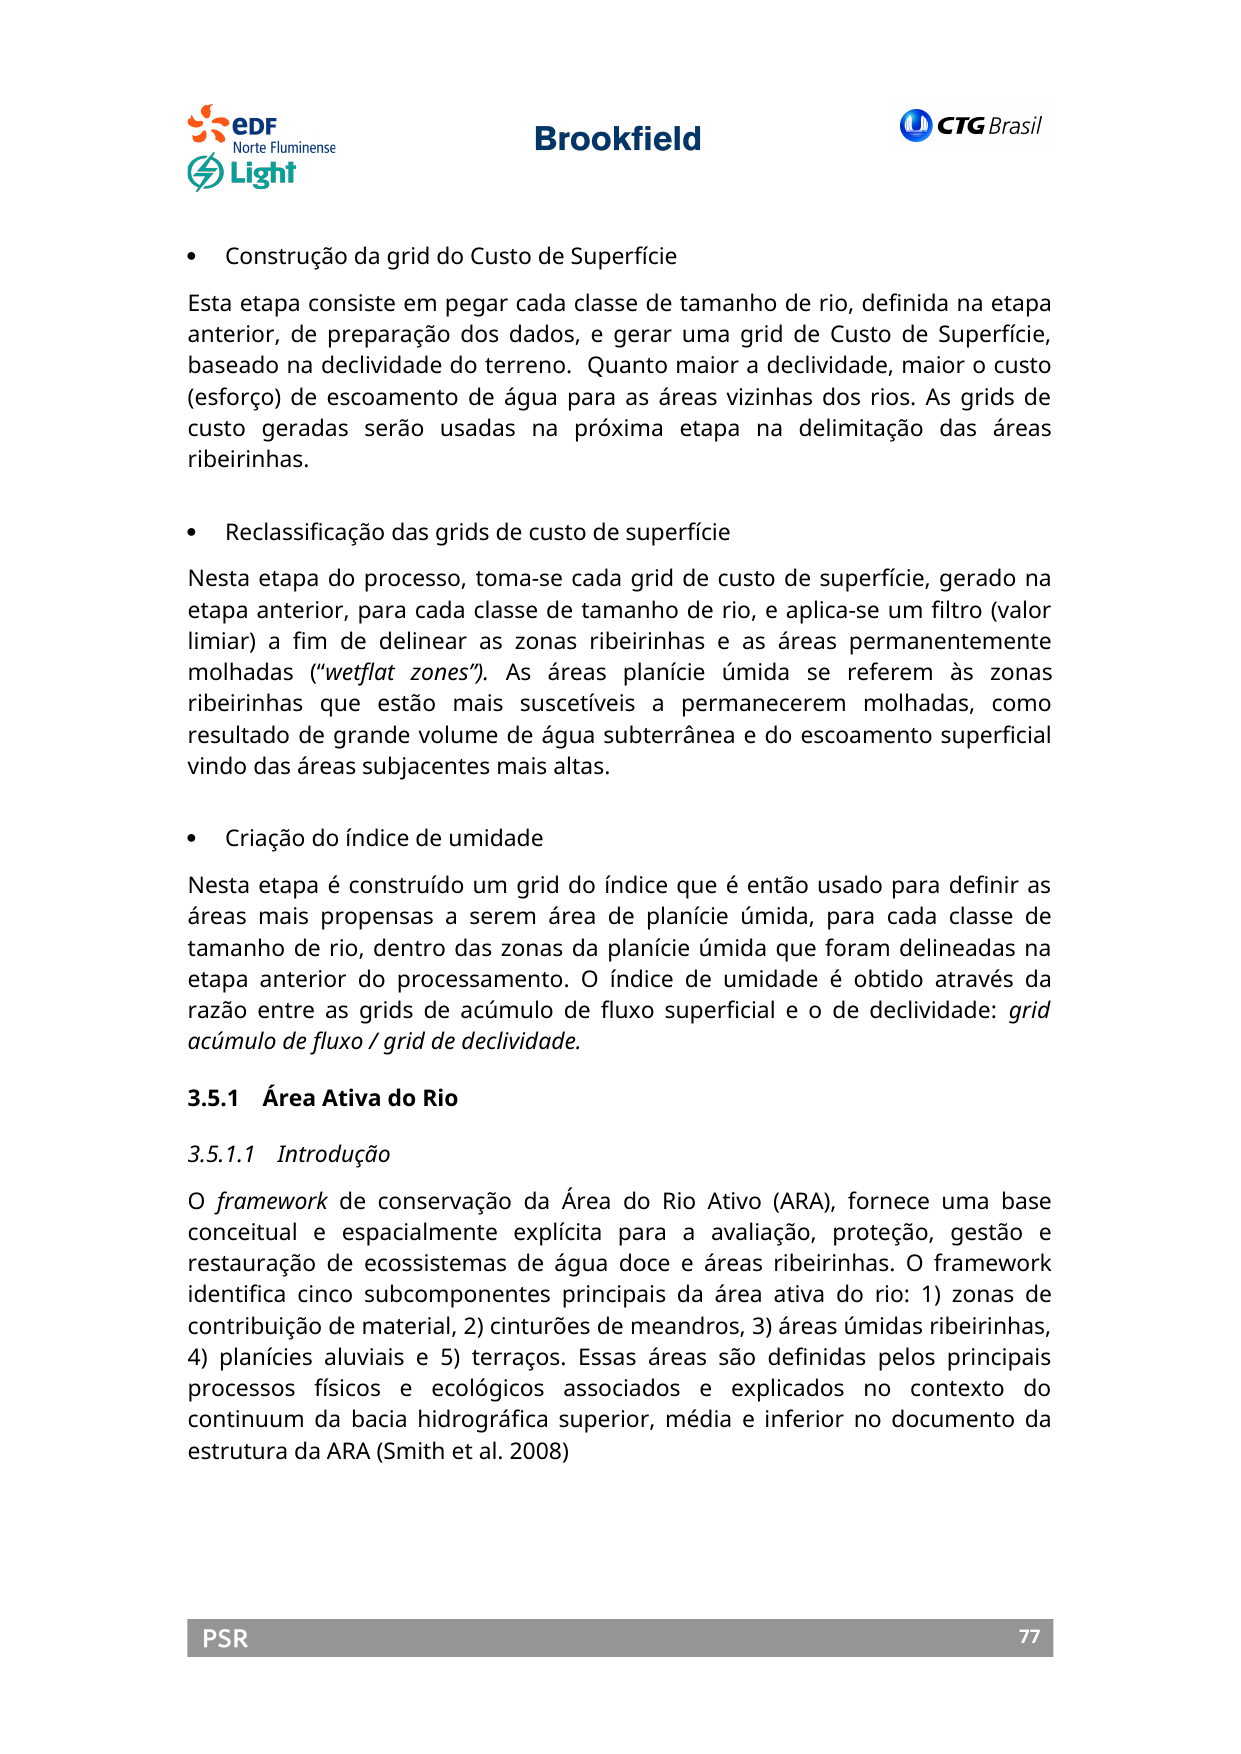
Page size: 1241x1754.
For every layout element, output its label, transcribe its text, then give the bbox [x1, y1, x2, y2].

subtitle Introdução [187, 1138, 1053, 1169]
text Nesta etapa é construído um grid do índice que é então usado para definir as áreas mais propensas a serem área de planície úmida, para cada classe de tamanho de rio, dentro das zonas da planície úmida que foram delineadas na etapa anterior do processamento. O índice de umidade é obtido através da razão entre as grids de acúmulo de fluxo superficial e o de declividade: grid acúmulo de fluxo / grid de declividade. [187, 869, 1053, 1057]
picture [201, 1628, 250, 1649]
subtitle Área Ativa do Rio [187, 1082, 1053, 1113]
picture [187, 104, 336, 193]
text Nesta etapa do processo, toma-se cada grid de custo de superfície, gerado na etapa anterior, para cada classe de tamanho de rio, e aplica-se um filtro (valor limiar) a fim de delinear as zonas ribeirinhas e as áreas permanentemente molhadas (“wetflat zones”). As áreas planície úmida se referem às zonas ribeirinhas que estão mais suscetíveis a permanecerem molhadas, como resultado de grande volume de água subterrânea e do escoamento superficial vindo das áreas subjacentes mais altas. [187, 562, 1053, 781]
list Reclassificação das grids de custo de superfície [187, 515, 1053, 547]
text O framework de conservação da Área do Rio Ativo (ARA), fornece uma base conceitual e espacialmente explícita para a avaliação, proteção, gestão e restauração de ecossistemas de água doce e áreas ribeirinhas. O framework identifica cinco subcomponentes principais da área ativa do rio: 1) zonas de contribuição de material, 2) cinturões de meandros, 3) áreas úmidas ribeirinhas, 4) planícies aluviais e 5) terraços. Essas áreas são definidas pelos principais processos físicos e ecológicos associados e explicados no contexto do continuum da bacia hidrográfica superior, média e inferior no documento da estrutura da ARA (Smith et al. 2008) [187, 1185, 1053, 1466]
picture [531, 123, 705, 153]
text Esta etapa consiste em pegar cada classe de tamanho de rio, definida na etapa anterior, de preparação dos dados, e gerar uma grid de Custo de Superfície, baseado na declividade do terreno. Quanto maior a declividade, maior o custo (esforço) de escoamento de água para as áreas vizinhas dos rios. As grids de custo geradas serão usadas na próxima etapa na delimitação das áreas ribeirinhas. [187, 287, 1053, 474]
list Construção da grid do Custo de Superfície [187, 240, 1053, 271]
picture [889, 98, 1053, 153]
list Criação do índice de umidade [187, 822, 1053, 853]
